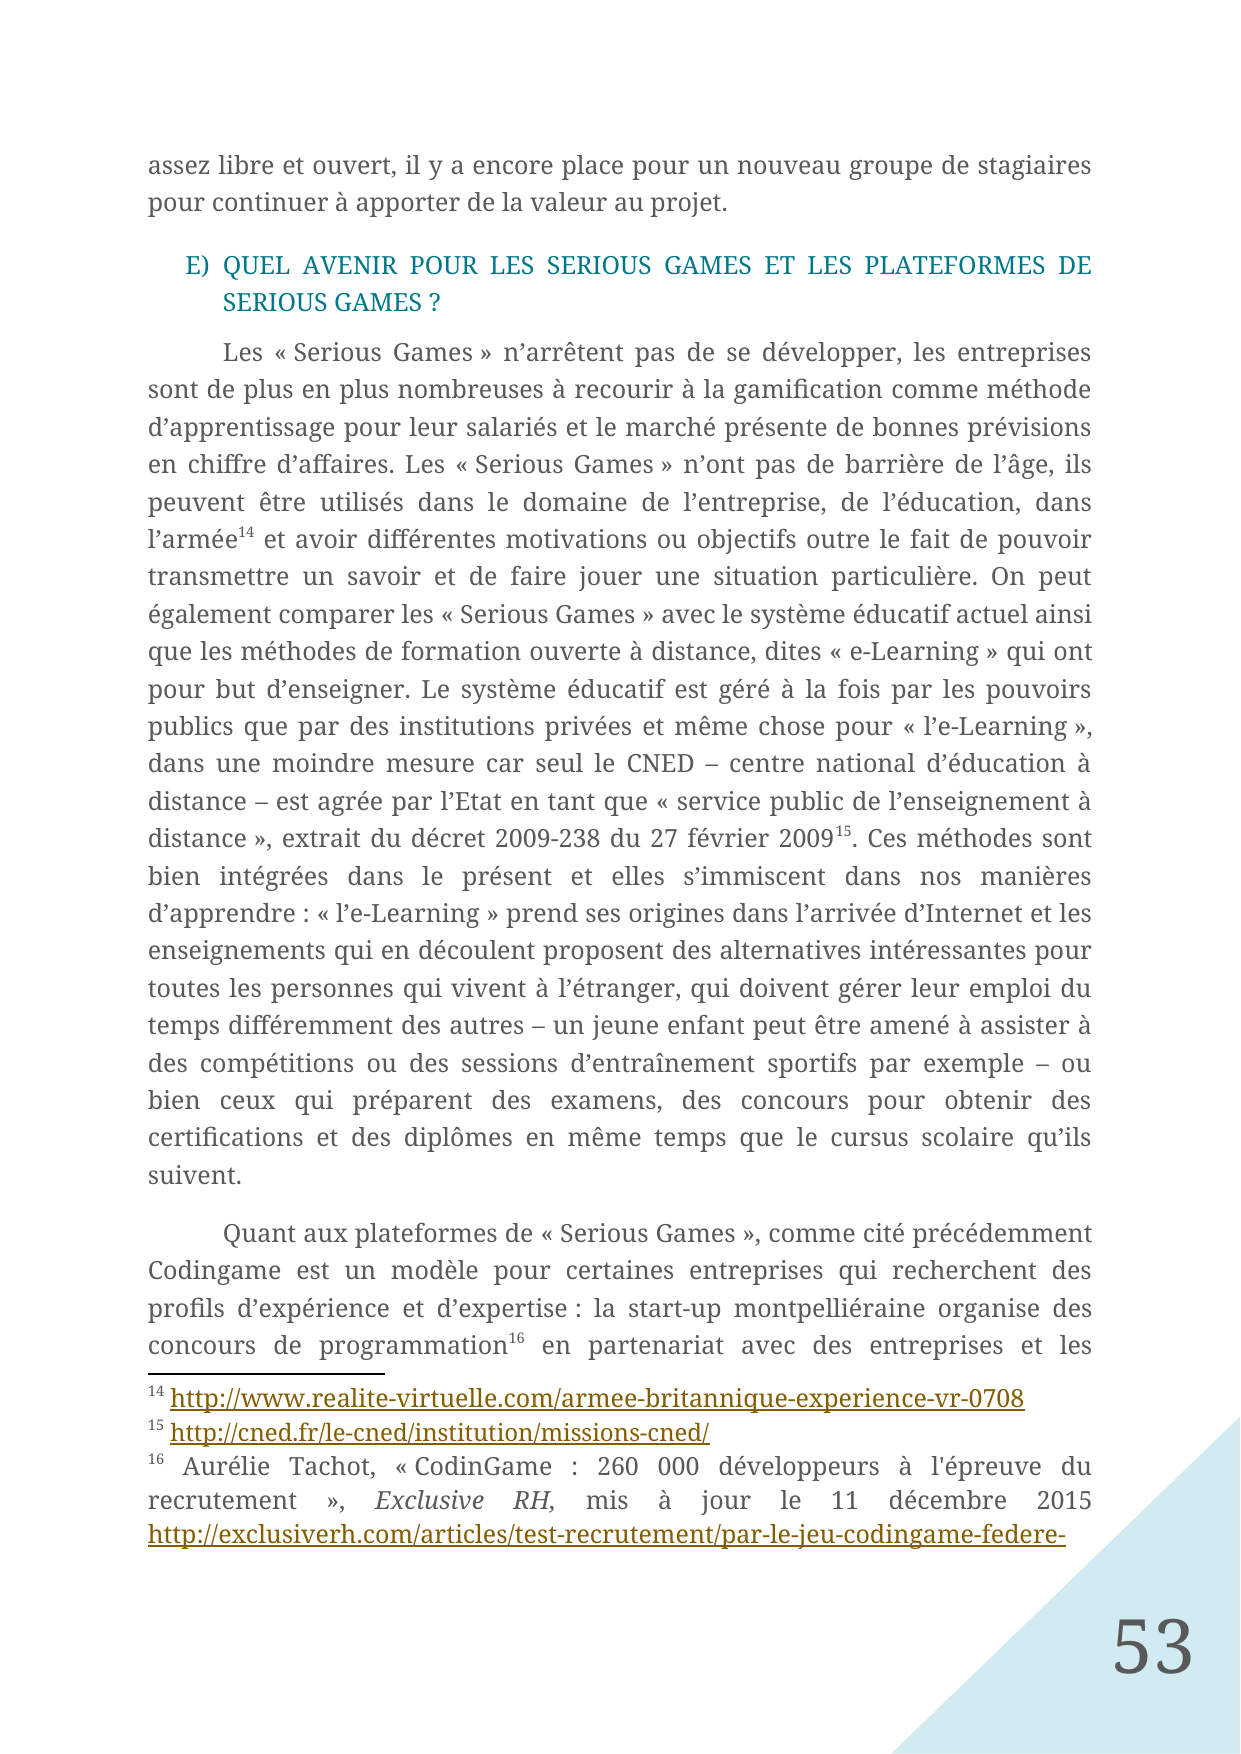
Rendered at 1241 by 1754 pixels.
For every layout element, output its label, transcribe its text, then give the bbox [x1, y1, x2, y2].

subtitle Quel avenir pour les Serious Games et les plateformes de Serious Games ? [185, 247, 1093, 319]
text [148, 148, 1093, 219]
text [148, 1216, 1093, 1362]
text Les « Serious Games » n’arrêtent pas de se développer, les entreprises sont de plus en plus nombreuses à recourir à la gamification comme méthode d’apprentissage pour leur salariés et le marché présente de bonnes prévisions en chiffre d’affaires. Les « Serious Games » n’ont pas de barrière de l’âge, ils peuvent être utilisés dans le domaine de l’entreprise, de l’éducation, dans l’armée et avoir différentes motivations ou objectifs outre le fait de pouvoir transmettre un savoir et de faire jouer une situation particulière. On peut également comparer les « Serious Games » avec le système éducatif actuel ainsi que les méthodes de formation ouverte à distance, dites « e-Learning » qui ont pour but d’enseigner. Le système éducatif est géré à la fois par les pouvoirs publics que par des institutions privées et même chose pour « l’e-Learning », dans une moindre mesure car seul le CNED – centre national d’éducation à distance – est agrée par l’Etat en tant que « service public de l’enseignement à distance », extrait du décret 2009-238 du 27 février 2009. Ces méthodes sont bien intégrées dans le présent et elles s’immiscent dans nos manières d’apprendre : « l’e-Learning » prend ses origines dans l’arrivée d’Internet et les enseignements qui en découlent proposent des alternatives intéressantes pour toutes les personnes qui vivent à l’étranger, qui doivent gérer leur emploi du temps différemment des autres – un jeune enfant peut être amené à assister à des compétitions ou des sessions d’entraînement sportifs par exemple – ou bien ceux qui préparent des examens, des concours pour obtenir des certifications et des diplômes en même temps que le cursus scolaire qu’ils suivent. [148, 335, 1093, 1191]
